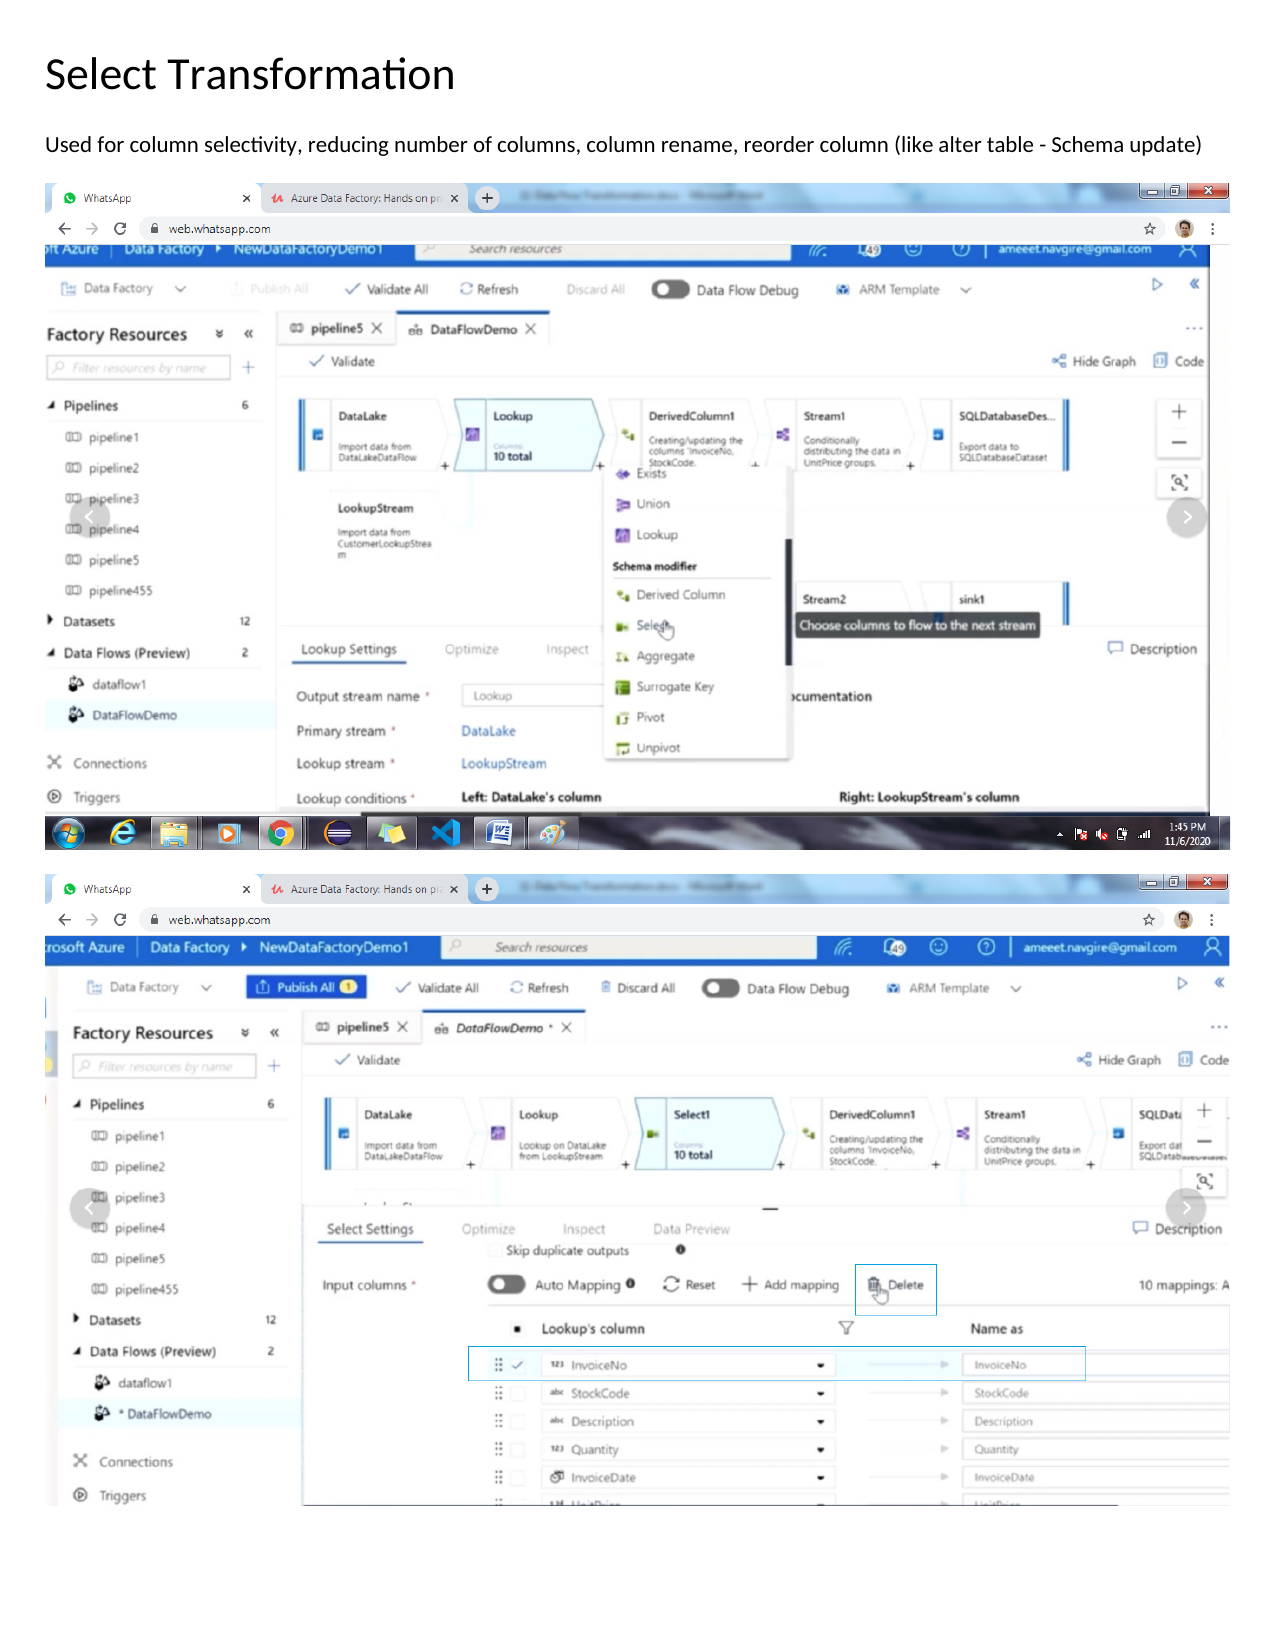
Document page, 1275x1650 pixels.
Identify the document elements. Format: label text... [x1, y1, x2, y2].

text Used for column selectivity, reducing number of columns, column rename, reorder column (like alter table - Schema update) [45, 130, 1230, 158]
text Select Transformation [45, 45, 1230, 101]
picture [45, 874, 1230, 1506]
picture [45, 183, 1230, 850]
